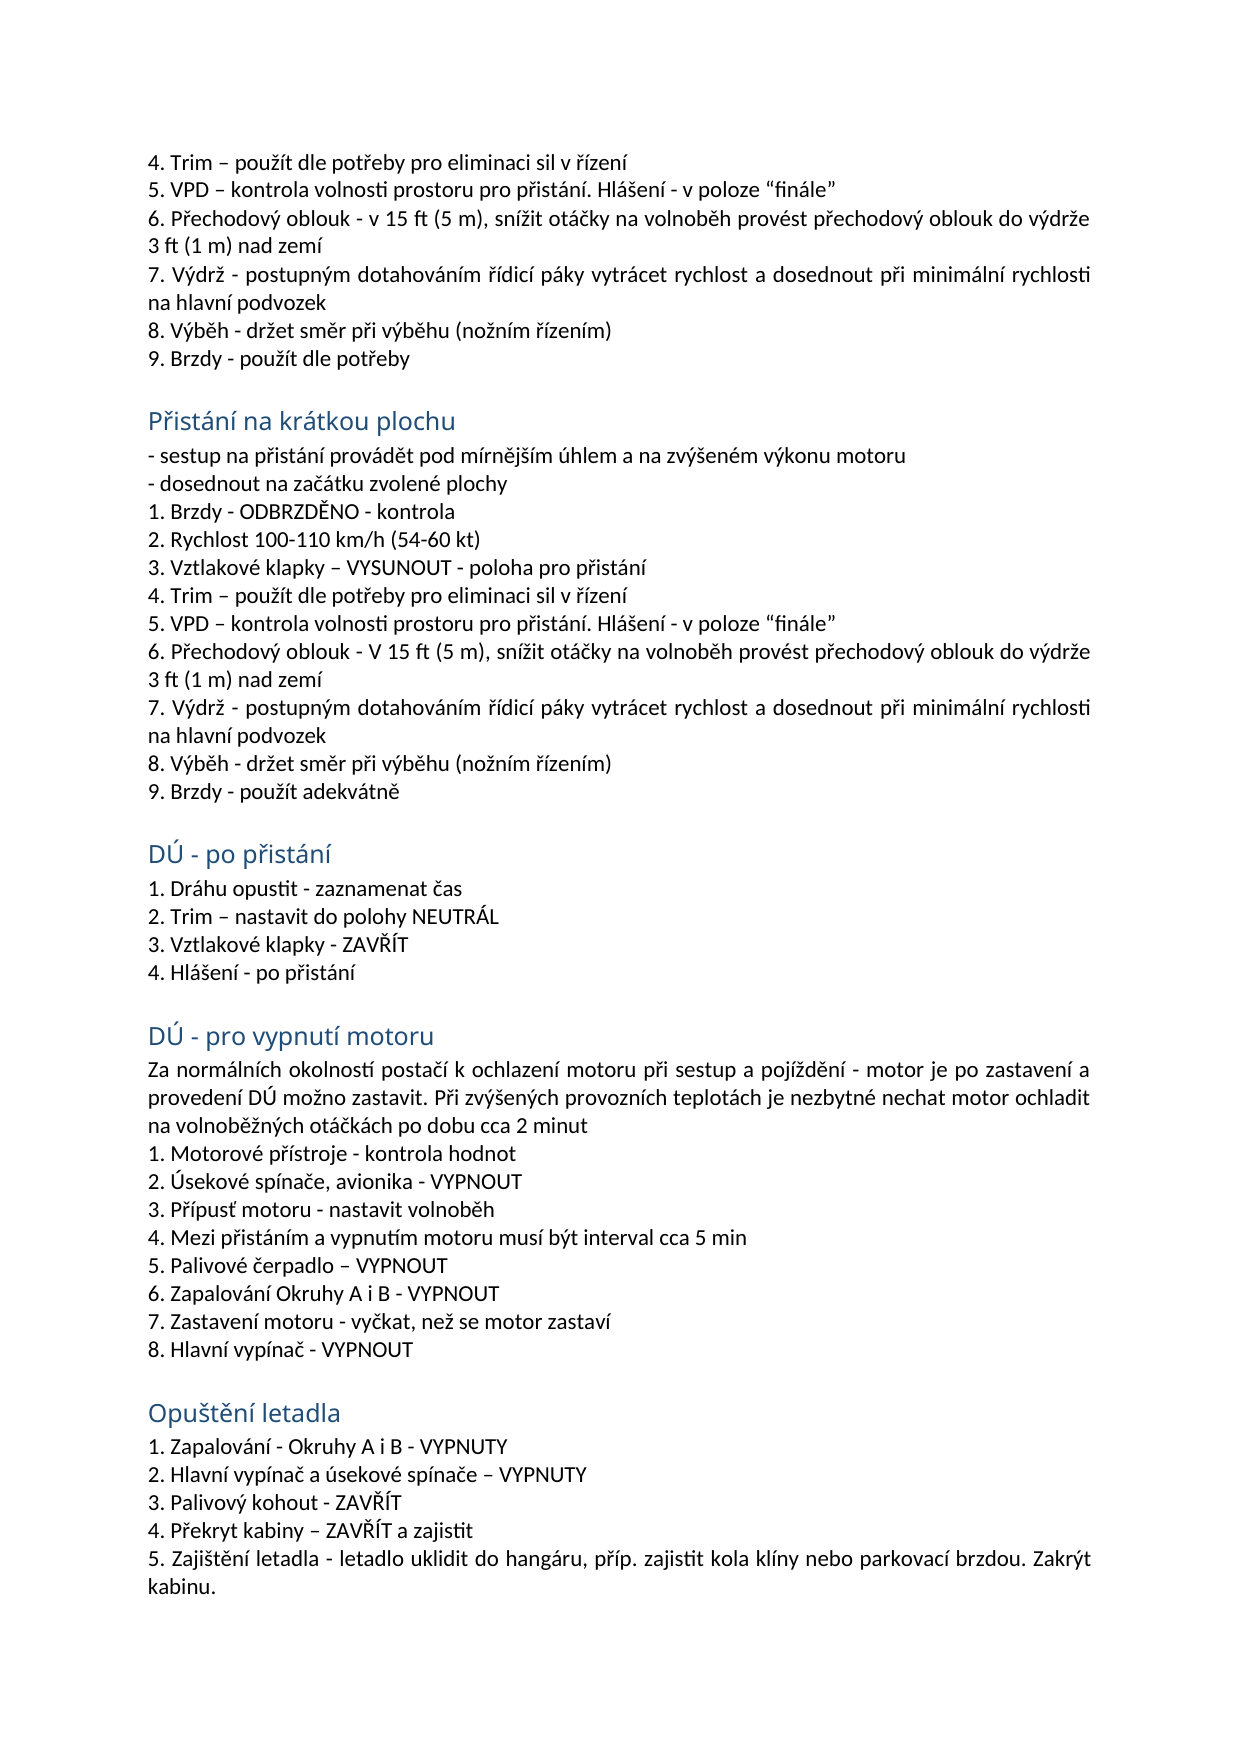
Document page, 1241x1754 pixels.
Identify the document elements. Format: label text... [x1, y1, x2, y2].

text 5. VPD – kontrola volnosti prostoru pro přistání. Hlášení - v poloze “finále” [148, 609, 1093, 637]
text 3. Přípusť motoru - nastavit volnoběh [148, 1195, 1093, 1223]
text 7. Výdrž - postupným dotahováním řídicí páky vytrácet rychlost a dosednout při minimální rychlosti na hlavní podvozek [148, 693, 1093, 749]
subtitle DÚ - po přistání [148, 837, 1093, 871]
text 8. Výběh - držet směr při výběhu (nožním řízením) [148, 316, 1093, 344]
text 9. Brzdy - použít adekvátně [148, 777, 1093, 805]
text 1. Dráhu opustit - zaznamenat čas [148, 874, 1093, 902]
text 2. Trim – nastavit do polohy NEUTRÁL [148, 902, 1093, 930]
text 3. Vztlakové klapky – VYSUNOUT - poloha pro přistání [148, 553, 1093, 581]
text 6. Zapalování Okruhy A i B - VYPNOUT [148, 1279, 1093, 1307]
text 8. Výběh - držet směr při výběhu (nožním řízením) [148, 749, 1093, 777]
text - sestup na přistání provádět pod mírnějším úhlem a na zvýšeném výkonu motoru [148, 441, 1093, 469]
text 5. Palivové čerpadlo – VYPNOUT [148, 1251, 1093, 1279]
text 7. Výdrž - postupným dotahováním řídicí páky vytrácet rychlost a dosednout při minimální rychlosti na hlavní podvozek [148, 260, 1093, 316]
text 1. Zapalování - Okruhy A i B - VYPNUTY [148, 1432, 1093, 1460]
subtitle Opuštění letadla [148, 1395, 1093, 1429]
text 5. Zajištění letadla - letadlo uklidit do hangáru, příp. zajistit kola klíny nebo parkovací brzdou. Zakrýt kabinu. [148, 1544, 1093, 1600]
text Za normálních okolností postačí k ochlazení motoru při sestup a pojíždění - motor je po zastavení a provedení DÚ možno zastavit. Při zvýšených provozních teplotách je nezbytné nechat motor ochladit na volnoběžných otáčkách po dobu cca 2 minut [148, 1055, 1093, 1139]
text - dosednout na začátku zvolené plochy [148, 469, 1093, 497]
text 4. Překryt kabiny – ZAVŘÍT a zajistit [148, 1516, 1093, 1544]
text 4. Mezi přistáním a vypnutím motoru musí být interval cca 5 min [148, 1223, 1093, 1251]
text 5. VPD – kontrola volnosti prostoru pro přistání. Hlášení - v poloze “finále” [148, 176, 1093, 204]
text 2. Rychlost 100-110 km/h (54-60 kt) [148, 525, 1093, 553]
text 2. Hlavní vypínač a úsekové spínače – VYPNUTY [148, 1460, 1093, 1488]
text 1. Brzdy - ODBRZDĚNO - kontrola [148, 497, 1093, 525]
text 6. Přechodový oblouk - V 15 ft (5 m), snížit otáčky na volnoběh provést přechodový oblouk do výdrže 3 ft (1 m) nad zemí [148, 637, 1093, 693]
text 3. Vztlakové klapky - ZAVŘÍT [148, 930, 1093, 958]
text 8. Hlavní vypínač - VYPNOUT [148, 1335, 1093, 1363]
subtitle Přistání na krátkou plochu [148, 404, 1093, 438]
text 4. Hlášení - po přistání [148, 958, 1093, 986]
text 3. Palivový kohout - ZAVŘÍT [148, 1488, 1093, 1516]
text 4. Trim – použít dle potřeby pro eliminaci sil v řízení [148, 581, 1093, 609]
text 2. Úsekové spínače, avionika - VYPNOUT [148, 1167, 1093, 1195]
subtitle DÚ - pro vypnutí motoru [148, 1018, 1093, 1052]
text 7. Zastavení motoru - vyčkat, než se motor zastaví [148, 1307, 1093, 1335]
text 1. Motorové přístroje - kontrola hodnot [148, 1139, 1093, 1167]
text 9. Brzdy - použít dle potřeby [148, 344, 1093, 372]
text 4. Trim – použít dle potřeby pro eliminaci sil v řízení [148, 148, 1093, 176]
text 6. Přechodový oblouk - v 15 ft (5 m), snížit otáčky na volnoběh provést přechodový oblouk do výdrže 3 ft (1 m) nad zemí [148, 204, 1093, 260]
